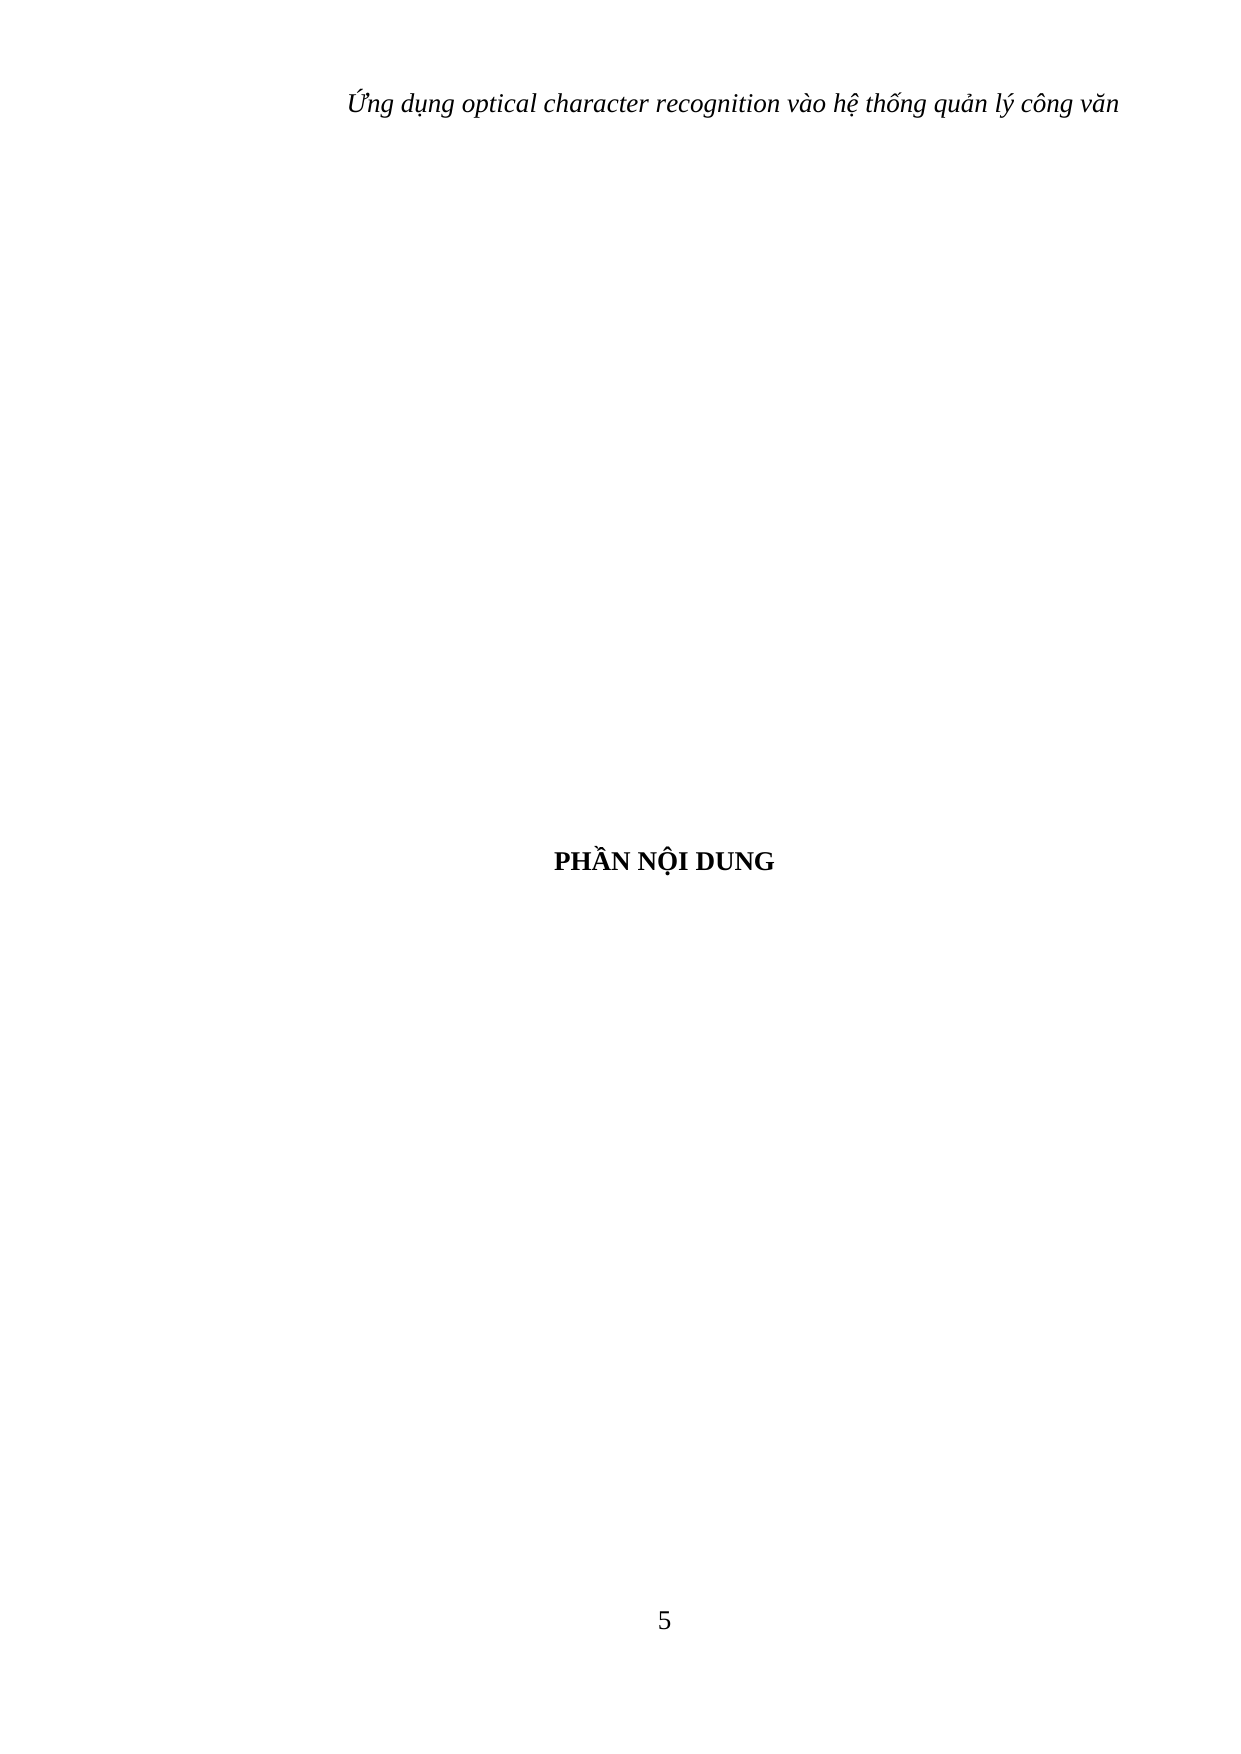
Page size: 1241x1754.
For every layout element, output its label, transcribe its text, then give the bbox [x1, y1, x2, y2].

subtitle PHẦN NỘI DUNG [207, 846, 1122, 877]
